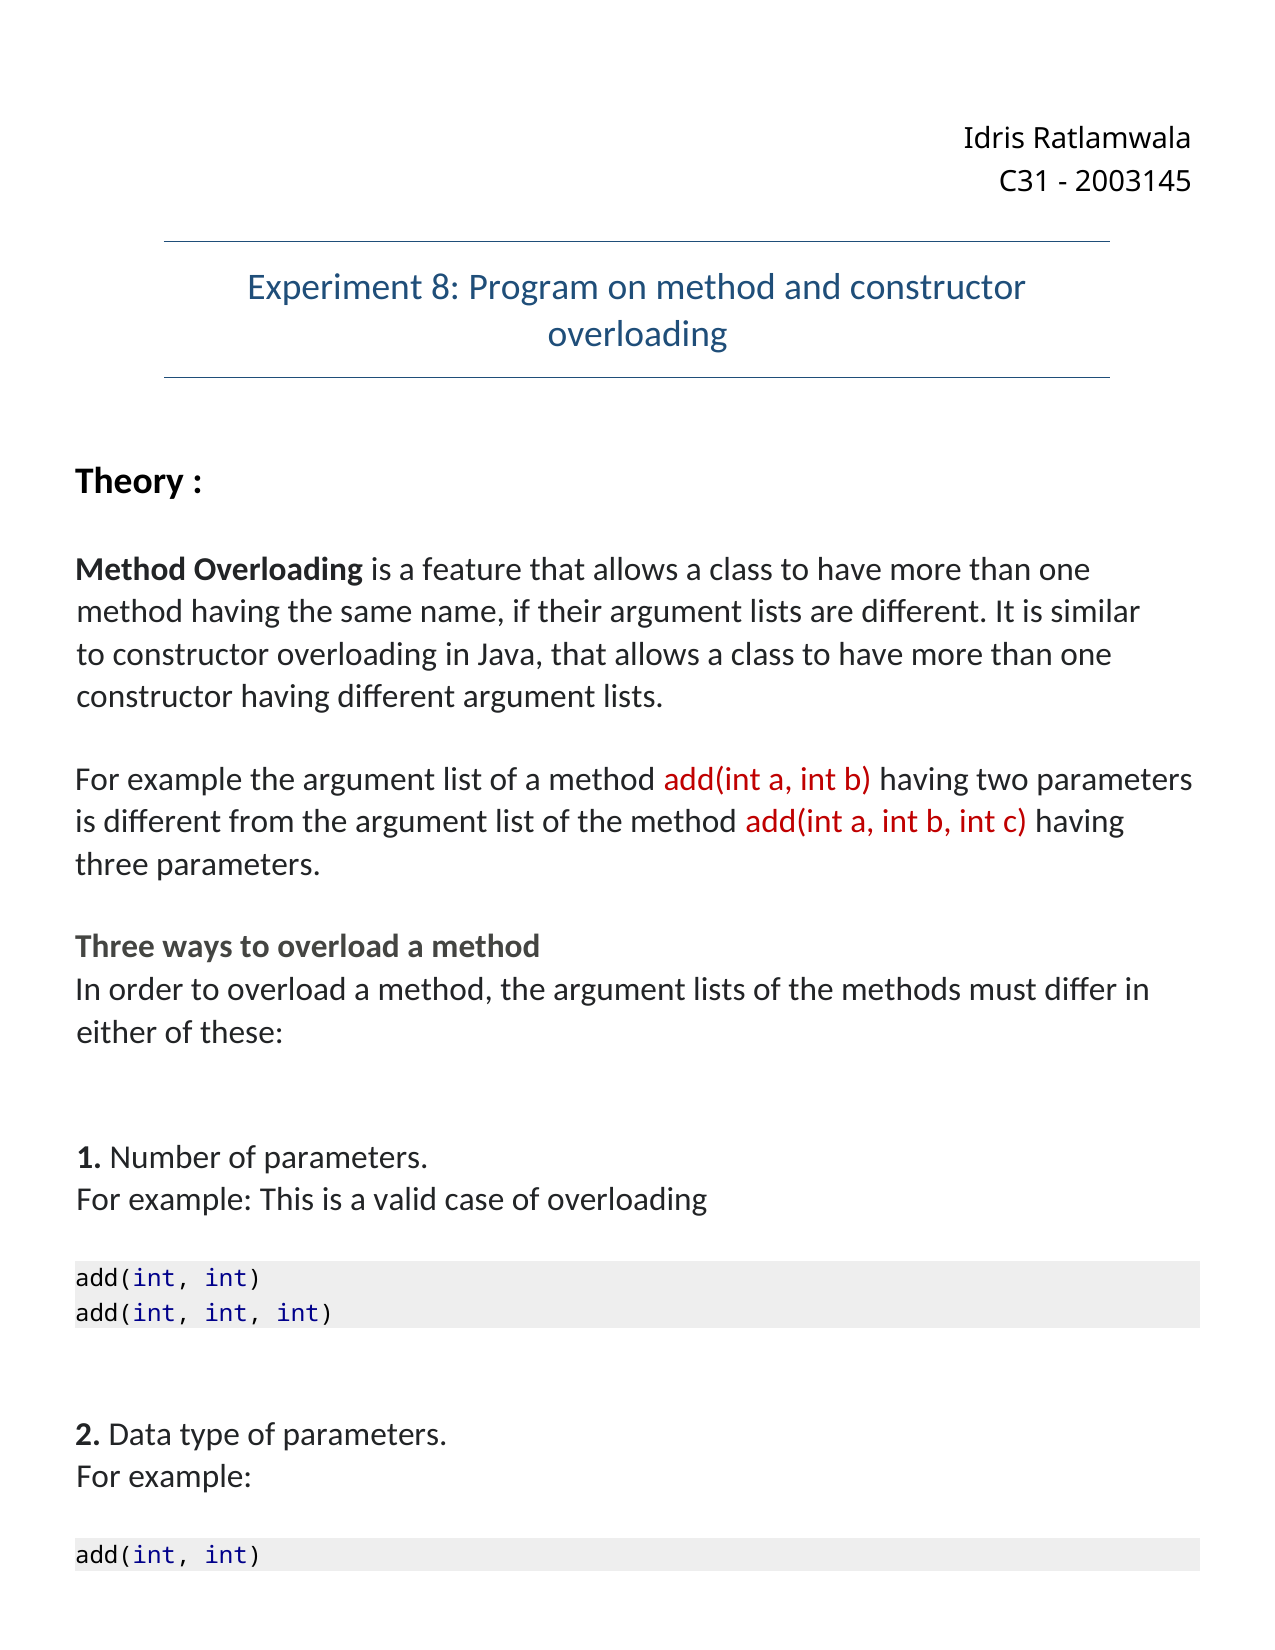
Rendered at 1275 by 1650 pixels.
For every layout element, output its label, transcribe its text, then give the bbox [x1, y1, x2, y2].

text add(int, int) [75, 1538, 1200, 1571]
text For example the argument list of a method add(int a, int b) having two parameters is different from the argument list of the method add(int a, int b, int c) having three parameters. [75, 758, 1200, 883]
text Experiment 8: Program on method and constructor overloading [164, 242, 1110, 377]
text C31 - 2003145 [75, 161, 1192, 200]
text 2. Data type of parameters. For example: [75, 1413, 1200, 1496]
text add(int, int, int) [75, 1295, 1200, 1328]
text Method Overloading is a feature that allows a class to have more than one method having the same name, if their argument lists are different. It is similar to constructor overloading in Java, that allows a class to have more than one constructor having different argument lists. [75, 548, 1200, 716]
text 1. Number of parameters. For example: This is a valid case of overloading [75, 1093, 1200, 1219]
text In order to overload a method, the argument lists of the methods must differ in either of these: [75, 968, 1200, 1051]
text add(int, int) [75, 1261, 1200, 1294]
subtitle Three ways to overload a method [75, 926, 1200, 966]
text Theory : [75, 458, 1200, 502]
text Idris Ratlamwala [75, 118, 1192, 157]
